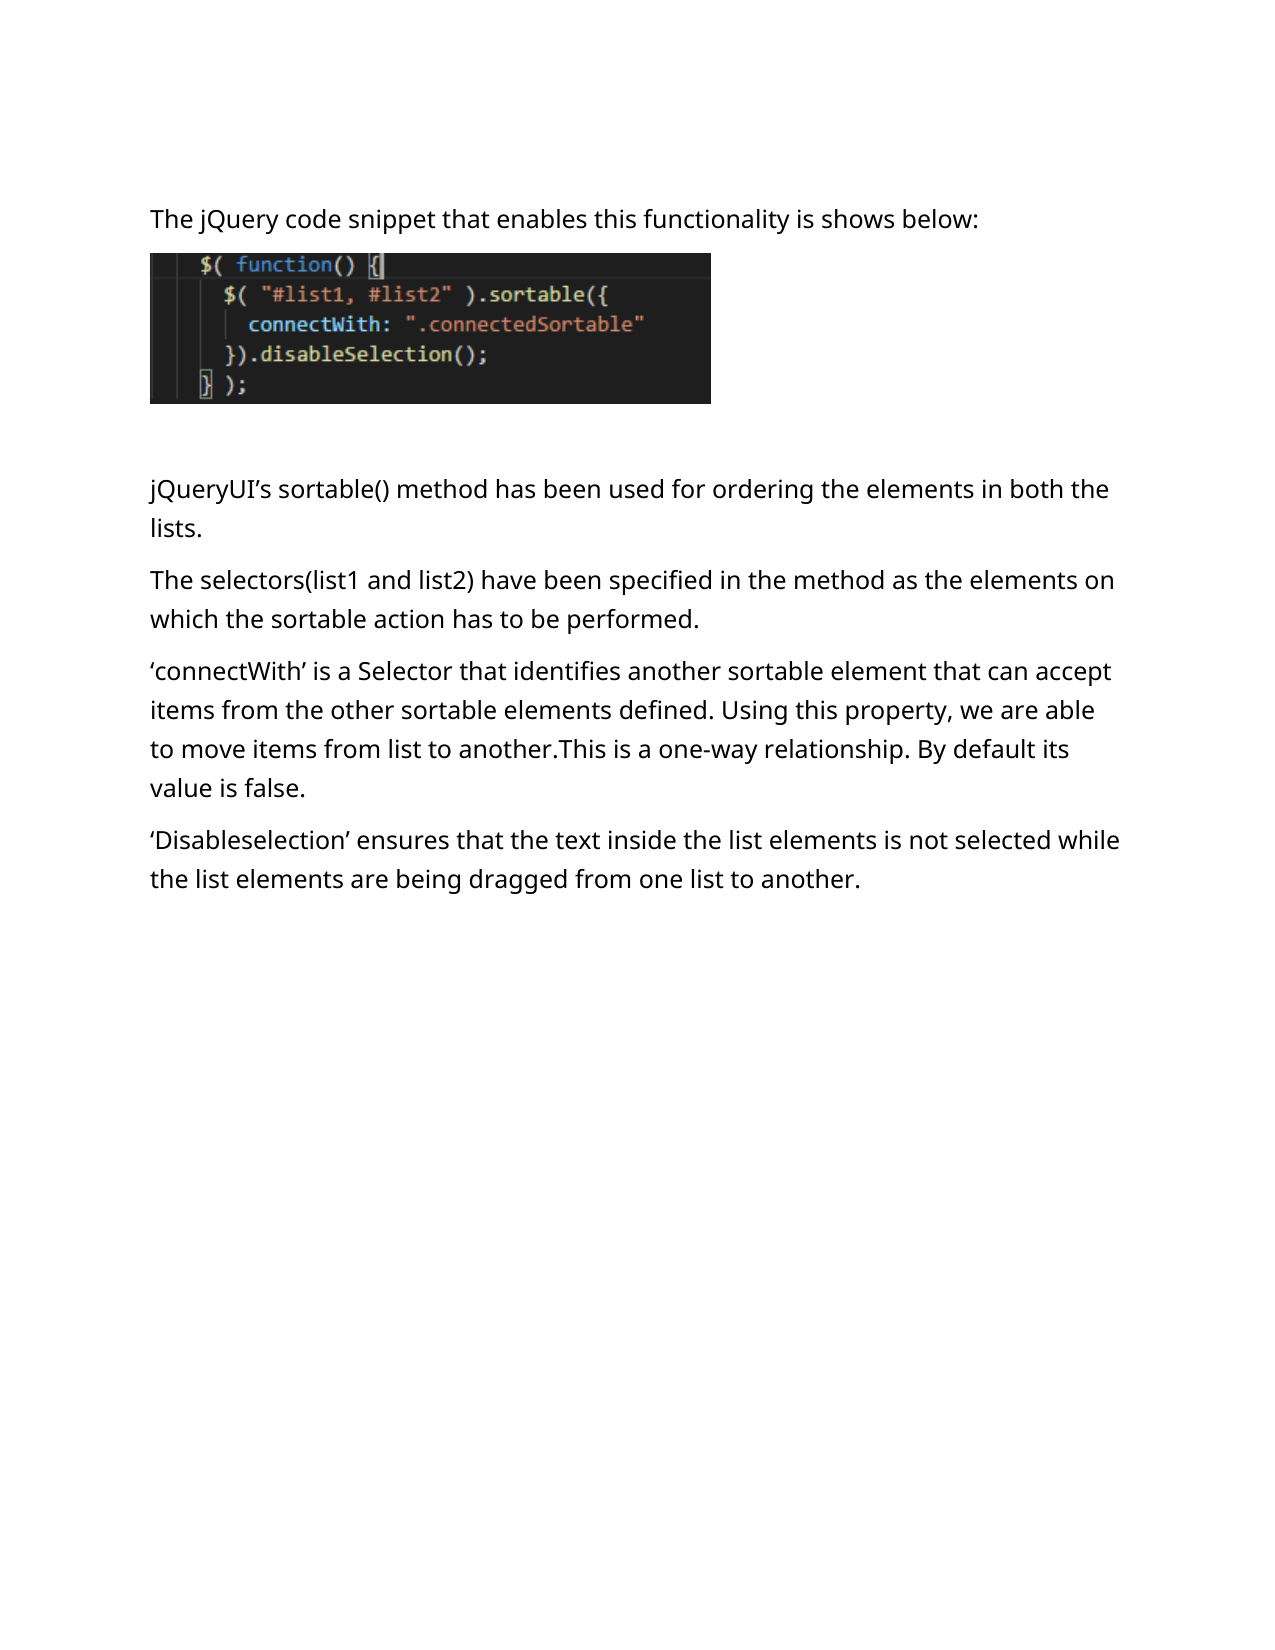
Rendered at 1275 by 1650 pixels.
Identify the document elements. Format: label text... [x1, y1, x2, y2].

text The selectors(list1 and list2) have been specified in the method as the elements on which the sortable action has to be performed. [150, 563, 1125, 636]
text The jQuery code snippet that enables this functionality is shows below: [150, 202, 1125, 236]
picture [150, 253, 711, 404]
text jQueryUI’s sortable() method has been used for ordering the elements in both the lists. [150, 472, 1125, 545]
text ‘connectWith’ is a Selector that identifies another sortable element that can accept items from the other sortable elements defined. Using this property, we are able to move items from list to another.This is a one-way relationship. By default its value is false. [150, 653, 1125, 805]
text ‘Disableselection’ ensures that the text inside the list elements is not selected while the list elements are being dragged from one list to another. [150, 823, 1125, 896]
